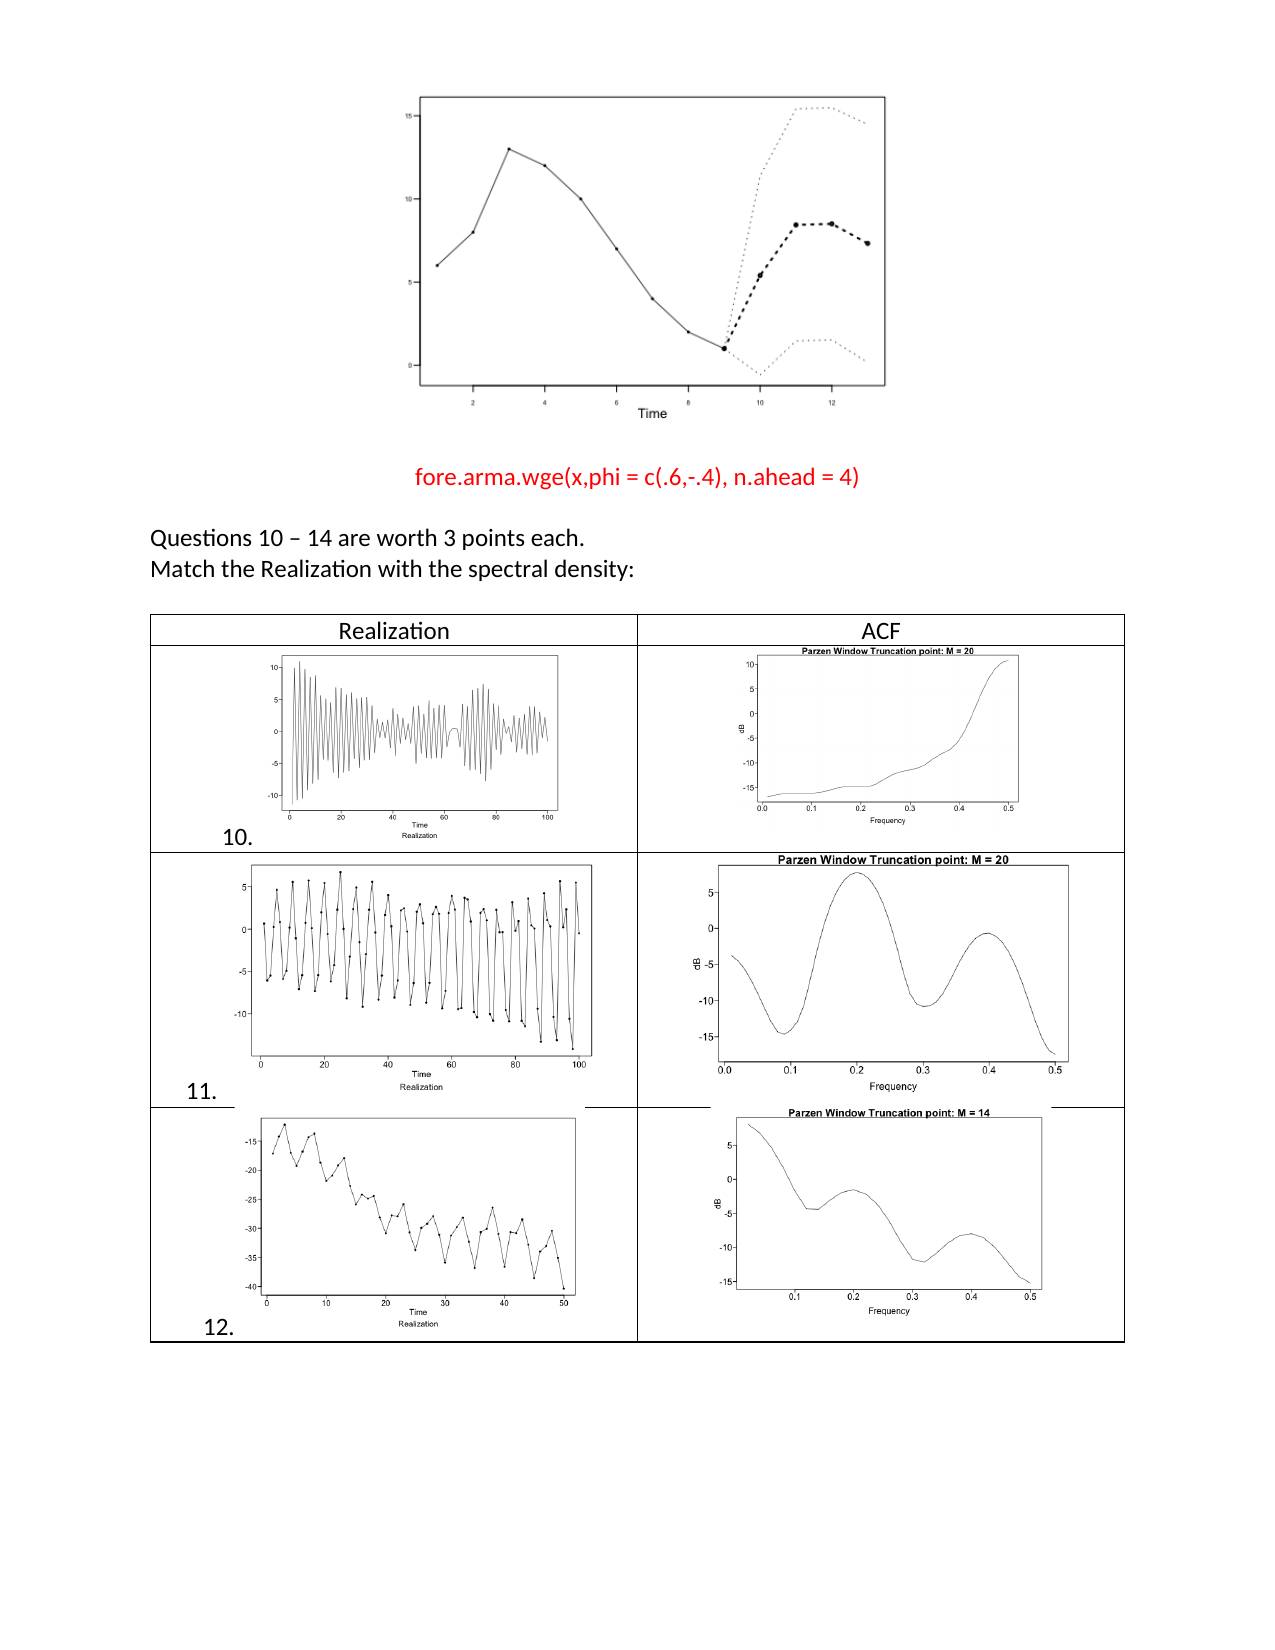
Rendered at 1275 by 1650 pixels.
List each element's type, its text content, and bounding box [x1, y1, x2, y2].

picture [370, 77, 905, 462]
table_header Realization [151, 615, 637, 645]
picture [222, 853, 603, 1100]
table_cell [638, 646, 1124, 852]
table_cell 12. [151, 1108, 637, 1341]
table_header ACF [638, 615, 1124, 645]
text Match the Realization with the spectral density: [150, 553, 1125, 583]
table_cell [638, 1108, 1124, 1341]
text Questions 10 – 14 are worth 3 points each. [150, 522, 1125, 553]
picture [258, 646, 567, 846]
text fore.arma.wge(x,phi = c(.6,-.4), n.ahead = 4) [150, 461, 1125, 492]
picture [234, 1107, 585, 1336]
table_cell [1080, 853, 1124, 1107]
table_cell 10. [151, 646, 637, 852]
picture [735, 646, 1027, 836]
picture [688, 853, 1080, 1329]
table_cell 11. [151, 853, 637, 1107]
table_cell [638, 853, 688, 1107]
